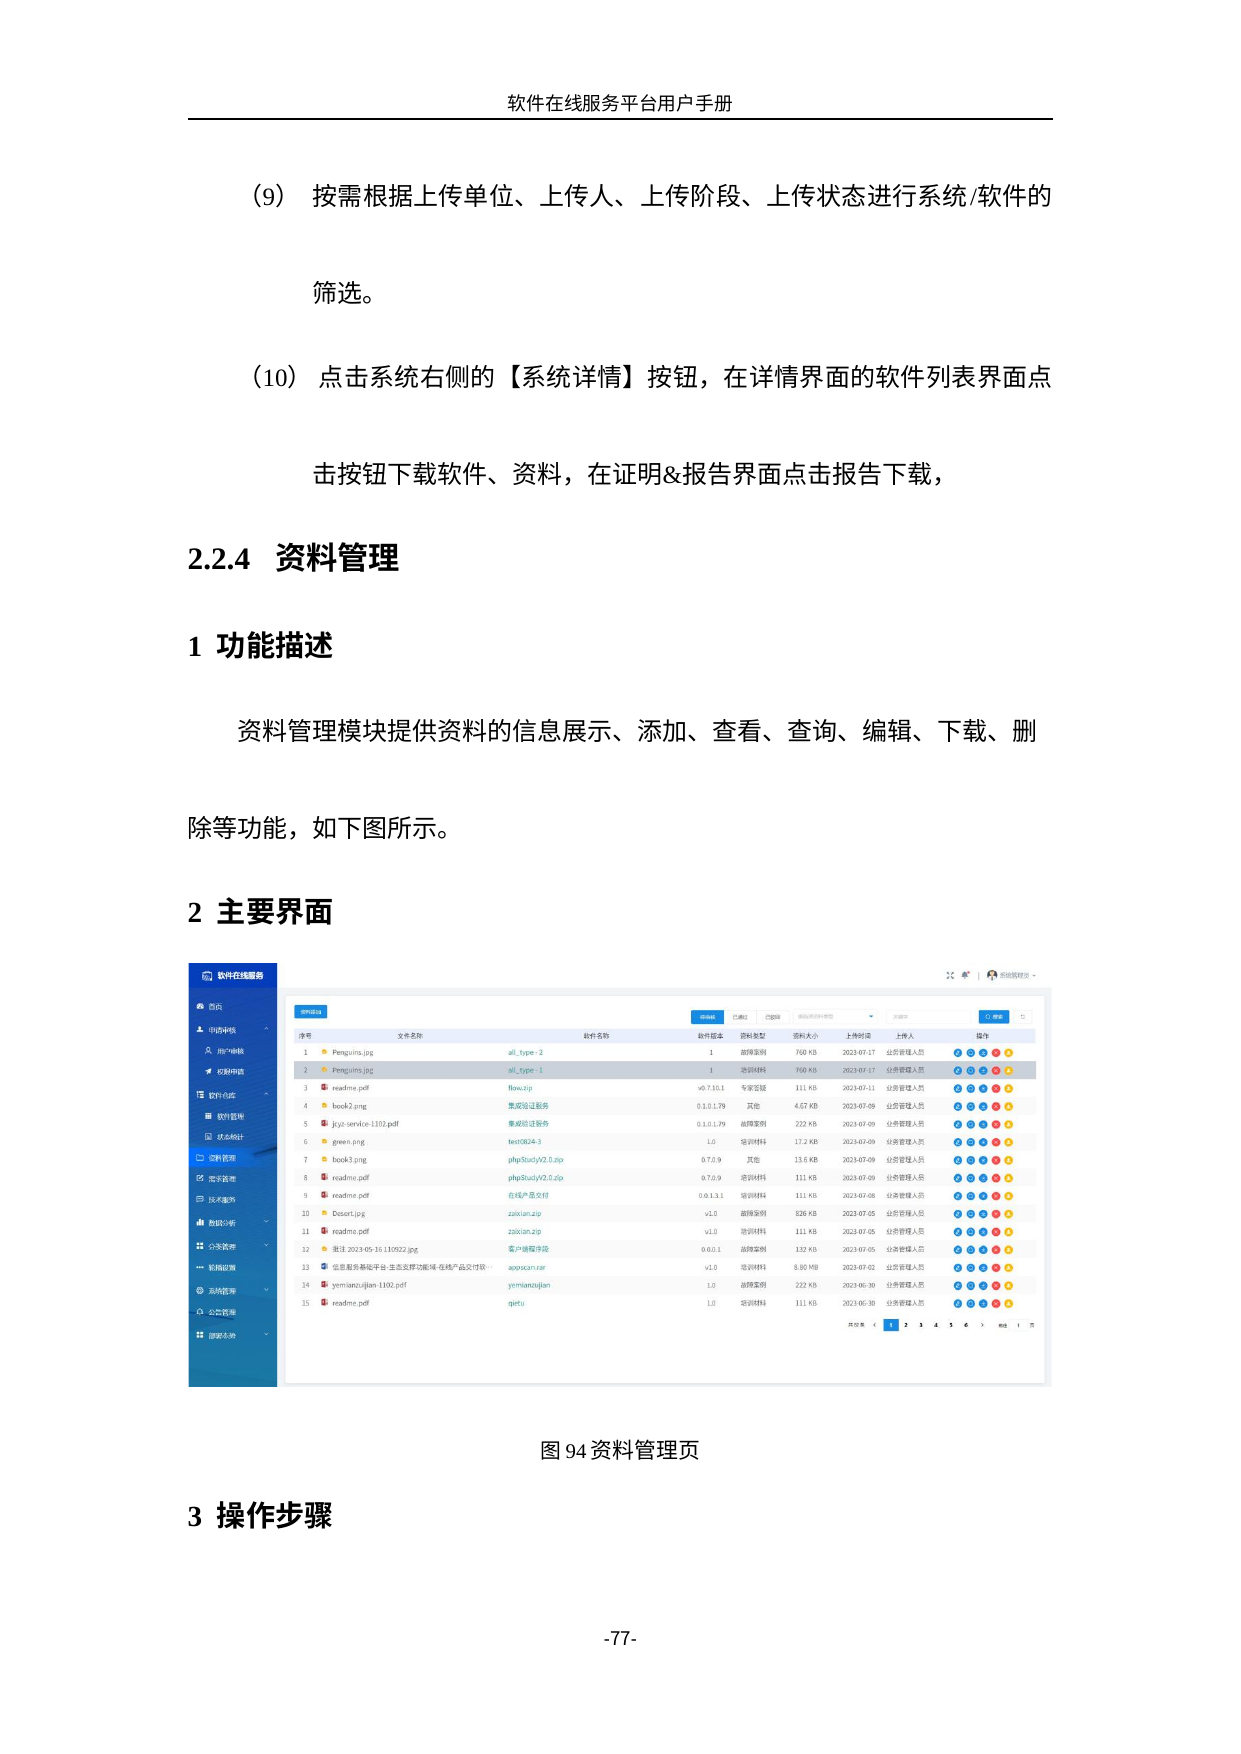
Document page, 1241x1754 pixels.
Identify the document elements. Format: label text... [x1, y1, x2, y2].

text 资料管理模块提供资料的信息展示、添加、查看、查询、编辑、下载、删除等功能，如下图所示。 [187, 697, 1053, 859]
list 按需根据上传单位、上传人、上传阶段、上传状态进行系统/软件的筛选。 [237, 162, 1053, 324]
text 2 主要界面 [187, 878, 1053, 943]
text 3 操作步骤 [187, 1481, 1053, 1546]
text 1 功能描述 [187, 611, 1053, 676]
picture [188, 963, 1052, 1387]
list 资料管理 [187, 523, 1053, 588]
list 点击系统右侧的【系统详情】按钮，在详情界面的软件列表界面点击按钮下载软件、资料，在证明&报告界面点击报告下载， [237, 343, 1053, 505]
text 图94资料管理页 [187, 1433, 1053, 1465]
